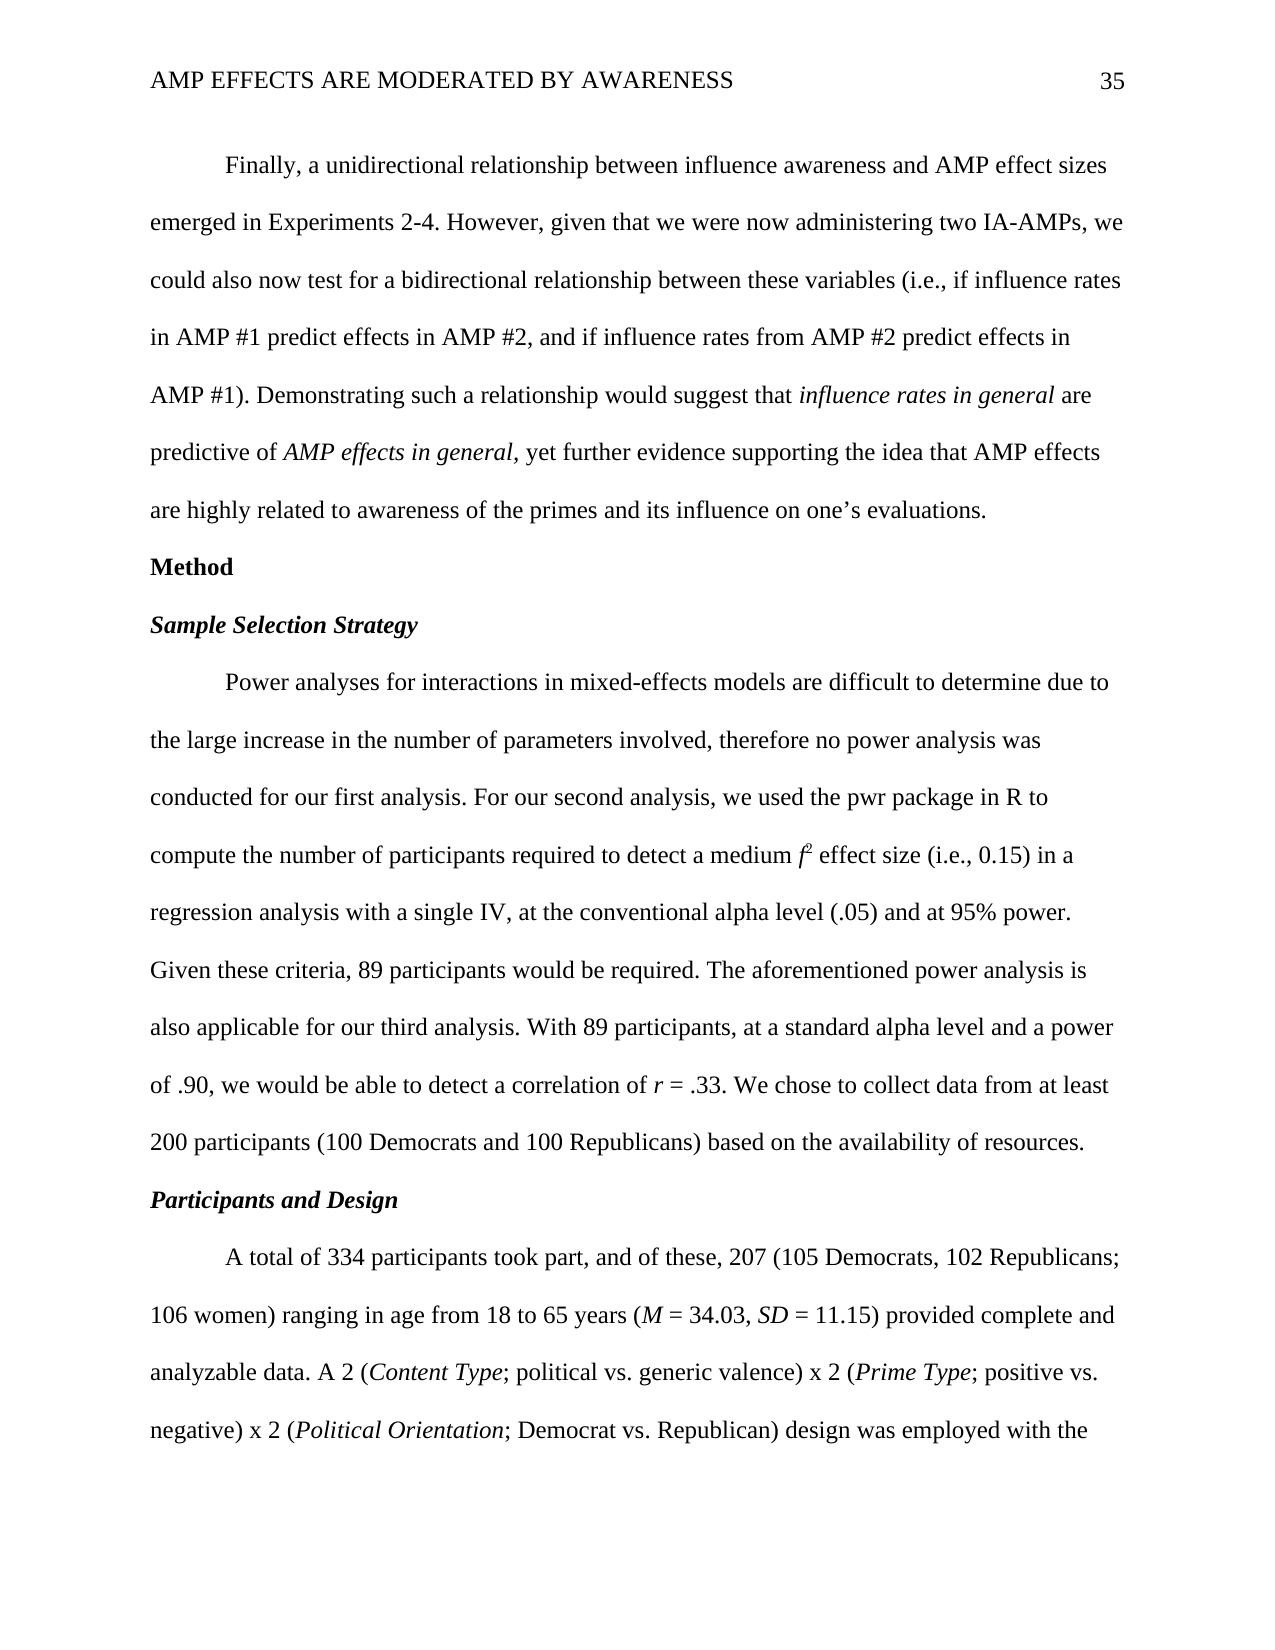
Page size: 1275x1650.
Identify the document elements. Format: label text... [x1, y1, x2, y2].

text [150, 1242, 1125, 1444]
subtitle Sample Selection Strategy [150, 610, 1125, 639]
subtitle Method [150, 552, 1125, 581]
text Finally, a unidirectional relationship between influence awareness and AMP effect sizes emerged in Experiments 2-4. However, given that we were now administering two IA-AMPs, we could also now test for a bidirectional relationship between these variables (i.e., if influence rates in AMP #1 predict effects in AMP #2, and if influence rates from AMP #2 predict effects in AMP #1). Demonstrating such a relationship would suggest that influence rates in general are predictive of AMP effects in general, yet further evidence supporting the idea that AMP effects are highly related to awareness of the primes and its influence on one’s evaluations. [150, 150, 1125, 524]
text Power analyses for interactions in mixed-effects models are difficult to determine due to the large increase in the number of parameters involved, therefore no power analysis was conducted for our first analysis. For our second analysis, we used the pwr package in R to compute the number of participants required to detect a medium f2 effect size (i.e., 0.15) in a regression analysis with a single IV, at the conventional alpha level (.05) and at 95% power. Given these criteria, 89 participants would be required. The aforementioned power analysis is also applicable for our third analysis. With 89 participants, at a standard alpha level and a power of .90, we would be able to detect a correlation of r = .33. We chose to collect data from at least 200 participants (100 Democrats and 100 Republicans) based on the availability of resources. [150, 667, 1125, 1156]
subtitle Participants and Design [150, 1185, 1125, 1214]
